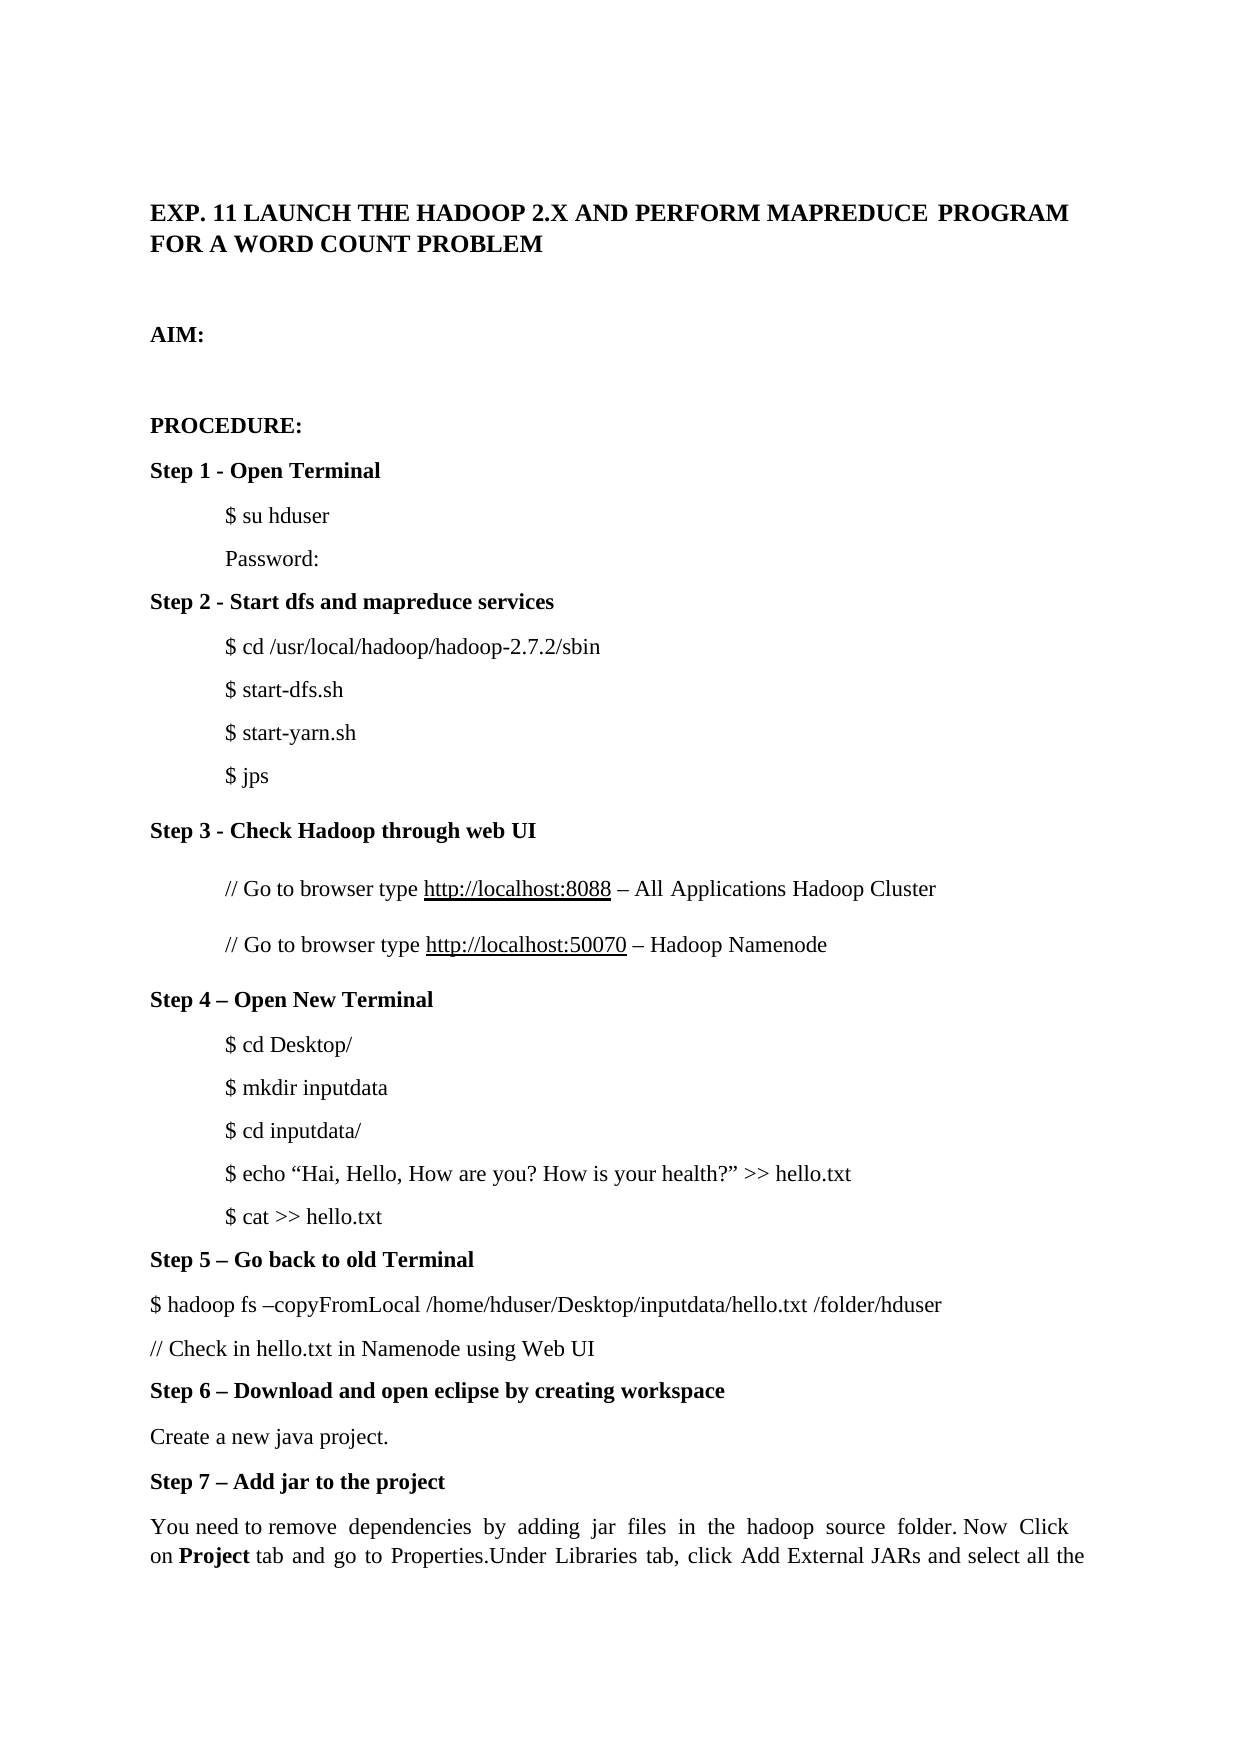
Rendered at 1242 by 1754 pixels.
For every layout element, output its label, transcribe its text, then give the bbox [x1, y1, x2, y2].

text AIM: [150, 322, 1181, 348]
text // Go to browser type http://localhost:50070 – Hadoop Namenode [225, 931, 1181, 957]
text $ cat >> hello.txt [225, 1203, 1181, 1230]
text Step 4 – Open New Terminal [150, 986, 1181, 1013]
text You need to remove dependencies by adding jar files in the hadoop source folder. Now Click on Project tab and go to Properties.Under Libraries tab, click Add External JARs and select all the [150, 1513, 1090, 1568]
text Step 1 - Open Terminal [150, 457, 1181, 483]
text Create a new java project. [150, 1423, 1181, 1449]
text $ cd /usr/local/hadoop/hadoop-2.7.2/sbin [225, 633, 1181, 659]
text $ start-dfs.sh [225, 676, 1181, 702]
text Step 6 – Download and open eclipse by creating workspace [150, 1378, 1181, 1404]
text // Check in hello.txt in Namenode using Web UI [150, 1334, 1181, 1361]
text Step 5 – Go back to old Terminal [150, 1246, 1181, 1273]
text // Go to browser type http://localhost:8088 – All Applications Hadoop Cluster [225, 875, 1181, 902]
text EXP. 11 LAUNCH THE HADOOP 2.X AND PERFORM MAPREDUCE PROGRAM FOR A WORD COUNT PROBLEM [150, 198, 1084, 257]
text $ jps [225, 762, 1181, 788]
text $ cd inputdata/ [225, 1117, 1181, 1144]
text $ su hduser Password: [225, 502, 330, 571]
text PROCEDURE: [150, 412, 1181, 438]
text $ mkdir inputdata [225, 1074, 1181, 1101]
text Step 7 – Add jar to the project [150, 1468, 1181, 1494]
text $ hadoop fs –copyFromLocal /home/hduser/Desktop/inputdata/hello.txt /folder/hduser [150, 1292, 1181, 1318]
text $ echo “Hai, Hello, How are you? How is your health?” >> hello.txt [225, 1160, 1181, 1187]
text $ cd Desktop/ [225, 1031, 1181, 1058]
text Step 3 - Check Hadoop through web UI [150, 818, 1181, 844]
text Step 2 - Start dfs and mapreduce services [150, 588, 1181, 614]
text $ start-yarn.sh [225, 719, 1181, 745]
